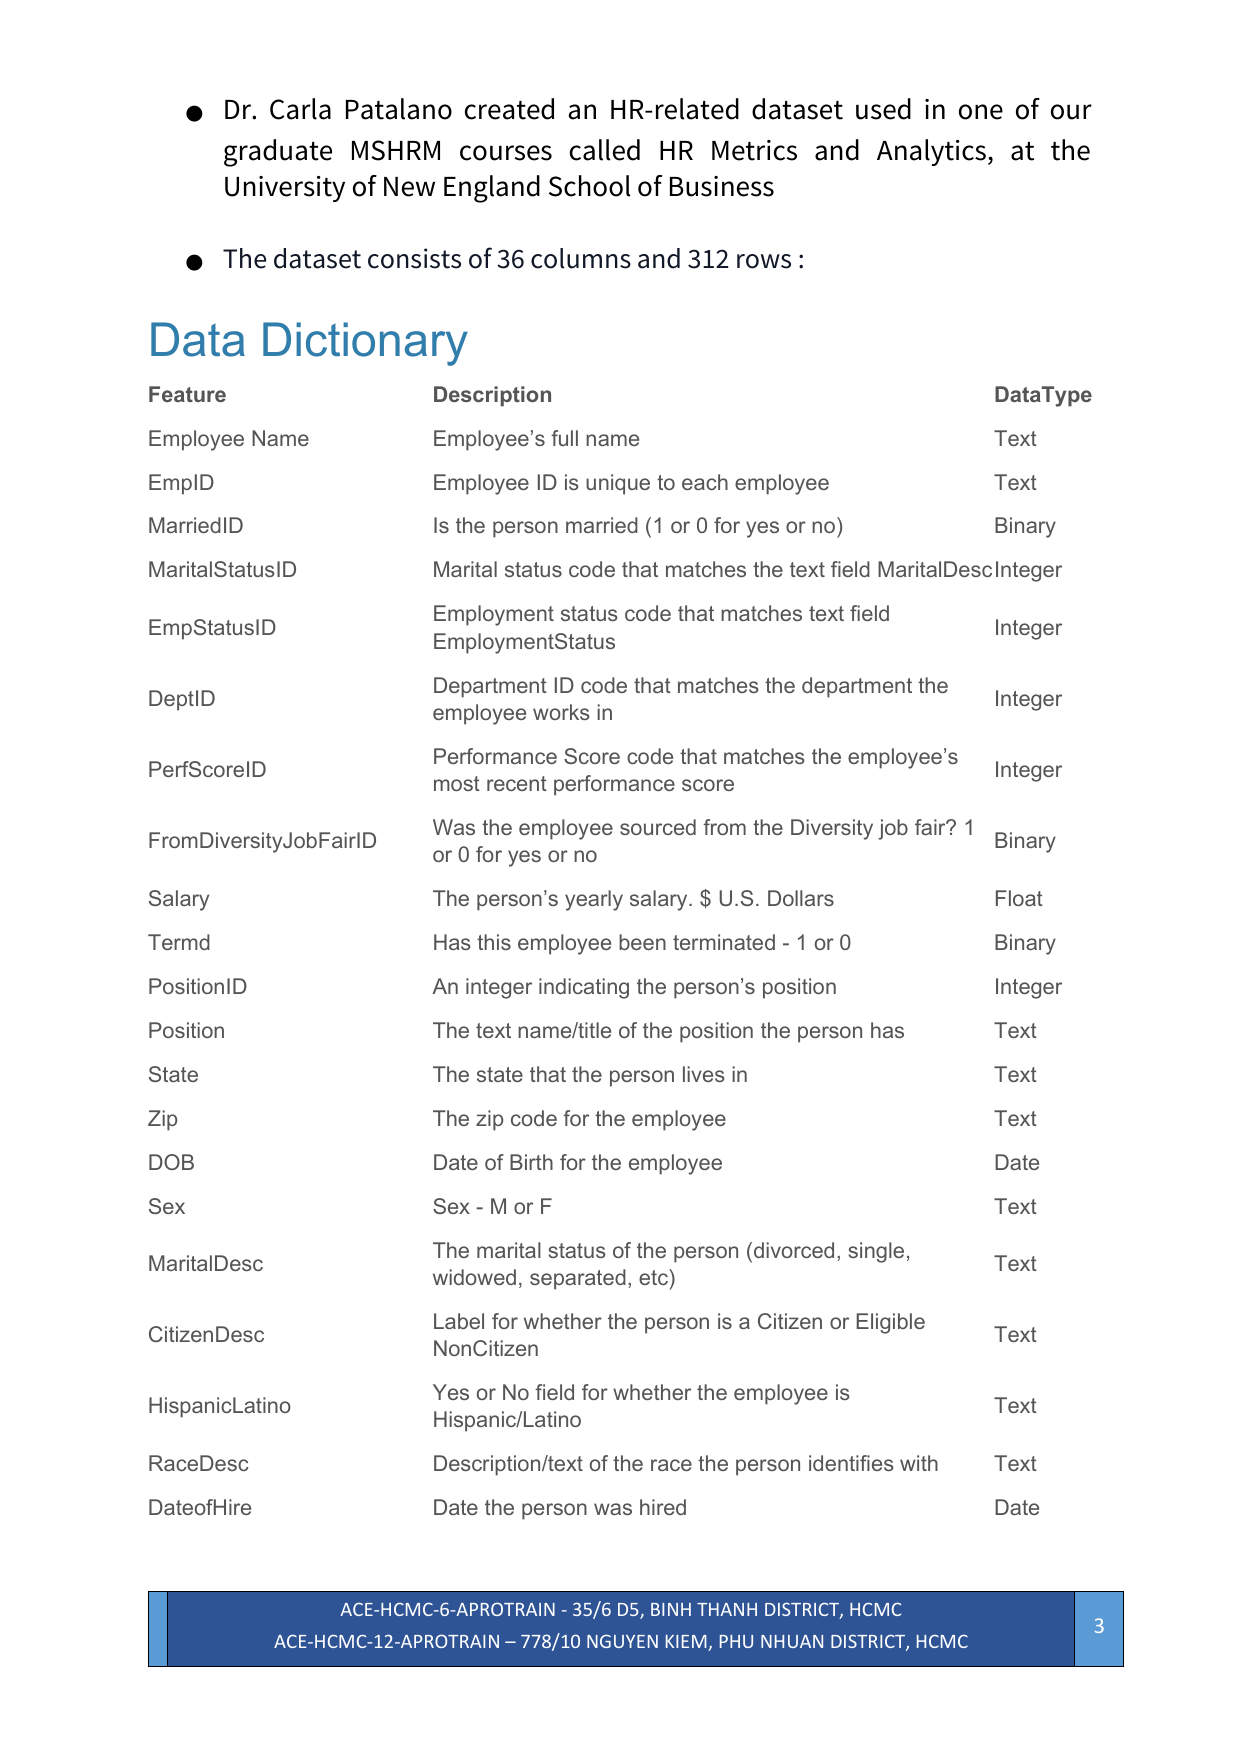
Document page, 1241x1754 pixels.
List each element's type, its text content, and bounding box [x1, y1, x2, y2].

table_header DataType [994, 382, 1092, 426]
table_cell DOB [148, 1150, 432, 1194]
table_cell MaritalDesc [148, 1238, 432, 1309]
table_cell Zip [148, 1106, 432, 1150]
table_cell The zip code for the employee [432, 1106, 994, 1150]
table_cell Text [994, 1451, 1092, 1495]
table_cell State [148, 1062, 432, 1106]
table_cell CitizenDesc [148, 1309, 432, 1380]
table_cell The marital status of the person (divorced, single, widowed, separated, etc) [432, 1238, 994, 1309]
table_cell Date of Birth for the employee [432, 1150, 994, 1194]
table_cell Sex - M or F [432, 1194, 994, 1238]
table_cell Float [994, 886, 1092, 930]
table_cell Integer [994, 601, 1092, 672]
table_cell Termd [148, 930, 432, 974]
table_cell Sex [148, 1194, 432, 1238]
table_cell DeptID [148, 673, 432, 744]
table_cell Position [148, 1018, 432, 1062]
table_cell FromDiversityJobFairID [148, 815, 432, 886]
table_cell Integer [994, 974, 1092, 1018]
table_cell The person’s yearly salary. $ U.S. Dollars [432, 886, 994, 930]
table_cell Binary [994, 815, 1092, 886]
table_cell Label for whether the person is a Citizen or Eligible NonCitizen [432, 1309, 994, 1380]
table_cell Is the person married (1 or 0 for yes or no) [432, 514, 994, 557]
table_cell MaritalStatusID [148, 558, 432, 601]
table_cell Salary [148, 886, 432, 930]
table_cell Date [994, 1150, 1092, 1194]
table_cell Binary [994, 514, 1092, 557]
table_cell Department ID code that matches the department the employee works in [432, 673, 994, 744]
table_header Description [432, 382, 994, 426]
table_cell Binary [994, 930, 1092, 974]
table_cell EmpID [148, 470, 432, 513]
table_cell Text [994, 1018, 1092, 1062]
table_cell Integer [994, 744, 1092, 815]
table_cell Text [994, 1309, 1092, 1380]
table_cell The state that the person lives in [432, 1062, 994, 1106]
table_cell Text [994, 1194, 1092, 1238]
table_cell Integer [994, 558, 1092, 601]
table_cell The text name/title of the position the person has [432, 1018, 994, 1062]
table_cell PerfScoreID [148, 744, 432, 815]
table_cell Description/text of the race the person identifies with [432, 1451, 994, 1495]
table_cell Yes or No field for whether the employee is Hispanic/Latino [432, 1380, 994, 1451]
table_cell Text [994, 1380, 1092, 1451]
table_cell Date the person was hired [432, 1495, 994, 1539]
table_cell Marital status code that matches the text field MaritalDesc [432, 558, 994, 601]
table_cell Employment status code that matches text field EmploymentStatus [432, 601, 994, 672]
table_cell Was the employee sourced from the Diversity job fair? 1 or 0 for yes or no [432, 815, 994, 886]
table_cell Text [994, 1062, 1092, 1106]
table_cell Has this employee been terminated - 1 or 0 [432, 930, 994, 974]
table_cell HispanicLatino [148, 1380, 432, 1451]
table_cell MarriedID [148, 514, 432, 557]
table_cell Employee’s full name [432, 426, 994, 469]
table_cell Integer [994, 673, 1092, 744]
list The dataset consists of 36 columns and 312 rows : [185, 238, 1092, 281]
text Data Dictionary [148, 312, 1092, 366]
table_cell An integer indicating the person’s position [432, 974, 994, 1018]
table_cell Text [994, 1106, 1092, 1150]
table_cell DateofHire [148, 1495, 432, 1539]
table_cell Employee Name [148, 426, 432, 469]
table_cell Performance Score code that matches the employee’s most recent performance score [432, 744, 994, 815]
table_cell Text [994, 1238, 1092, 1309]
table_cell Text [994, 426, 1092, 469]
list Dr. Carla Patalano created an HR-related dataset used in one of our graduate MSHRM courses called HR Metrics and Analytics, at the University of New England School of Business [185, 89, 1092, 205]
table_cell RaceDesc [148, 1451, 432, 1495]
table_cell EmpStatusID [148, 601, 432, 672]
table_cell Text [994, 470, 1092, 513]
table_header Feature [148, 382, 432, 426]
table_cell PositionID [148, 974, 432, 1018]
table_cell Employee ID is unique to each employee [432, 470, 994, 513]
table_cell Date [994, 1495, 1092, 1539]
